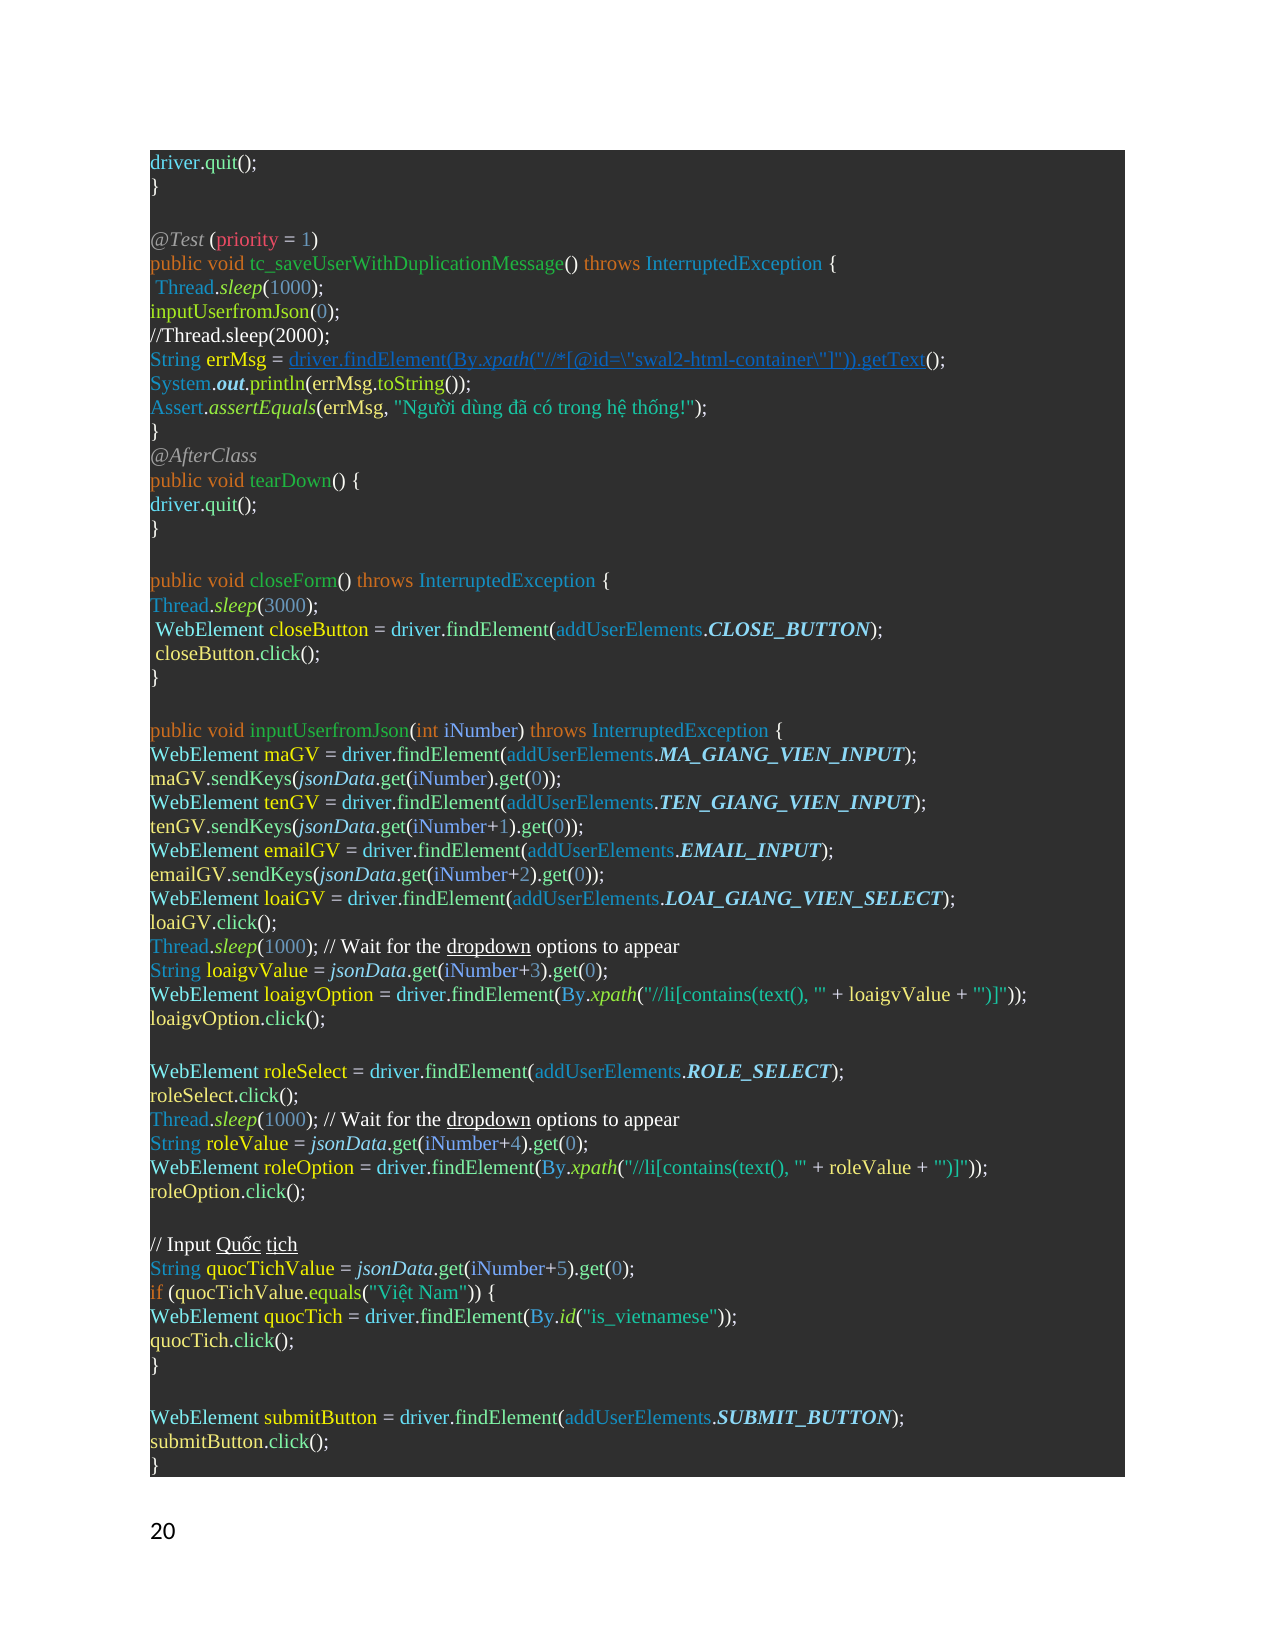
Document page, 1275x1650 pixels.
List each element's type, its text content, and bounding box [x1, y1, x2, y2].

text WebElement roleSelect = driver.findElement(addUserElements.ROLE_SELECT); [150, 1059, 1125, 1083]
text Thread.sleep(1000); // Wait for the dropdown options to appear [150, 934, 1125, 958]
text submitButton.click(); [150, 1429, 1125, 1453]
text WebElement maGV = driver.findElement(addUserElements.MA_GIANG_VIEN_INPUT); [150, 742, 1125, 766]
text WebElement submitButton = driver.findElement(addUserElements.SUBMIT_BUTTON); [150, 1405, 1125, 1429]
text @Test (priority = 1) [150, 227, 1125, 251]
text WebElement tenGV = driver.findElement(addUserElements.TEN_GIANG_VIEN_INPUT); [150, 790, 1125, 814]
text closeButton.click(); [150, 641, 1125, 665]
text String roleValue = jsonData.get(iNumber+4).get(0); [150, 1131, 1125, 1155]
text //Thread.sleep(2000); [150, 323, 1125, 347]
text @AfterClass [150, 443, 1125, 467]
text WebElement loaigvOption = driver.findElement(By.xpath("//li[contains(text(), '" + loaigvValue + "')]")); [150, 982, 1125, 1006]
text tenGV.sendKeys(jsonData.get(iNumber+1).get(0)); [150, 814, 1125, 838]
text WebElement quocTich = driver.findElement(By.id("is_vietnamese")); [150, 1304, 1125, 1328]
text roleSelect.click(); [150, 1083, 1125, 1107]
text quocTich.click(); [150, 1328, 1125, 1352]
text Assert.assertEquals(errMsg, "Người dùng đã có trong hệ thống!"); [150, 395, 1125, 419]
text } [150, 516, 1125, 540]
text // Input Quốc tịch [150, 1232, 1125, 1256]
text WebElement loaiGV = driver.findElement(addUserElements.LOAI_GIANG_VIEN_SELECT); [150, 886, 1125, 910]
text driver.quit(); [150, 492, 1125, 516]
text public void inputUserfromJson(int iNumber) throws InterruptedException { [150, 717, 1125, 742]
text emailGV.sendKeys(jsonData.get(iNumber+2).get(0)); [150, 862, 1125, 886]
text WebElement emailGV = driver.findElement(addUserElements.EMAIL_INPUT); [150, 838, 1125, 862]
text } [150, 1352, 1125, 1377]
text loaigvOption.click(); [150, 1006, 1125, 1030]
text inputUserfromJson(0); [150, 299, 1125, 323]
text String loaigvValue = jsonData.get(iNumber+3).get(0); [150, 958, 1125, 982]
text Thread.sleep(3000); [150, 592, 1125, 617]
text WebElement roleOption = driver.findElement(By.xpath("//li[contains(text(), '" + roleValue + "')]")); [150, 1155, 1125, 1179]
text public void closeForm() throws InterruptedException { [150, 568, 1125, 592]
text loaiGV.click(); [150, 910, 1125, 934]
text } [150, 1453, 1125, 1477]
text System.out.println(errMsg.toString()); [150, 371, 1125, 395]
text driver.quit(); [150, 150, 1125, 174]
text Thread.sleep(1000); // Wait for the dropdown options to appear [150, 1107, 1125, 1131]
text maGV.sendKeys(jsonData.get(iNumber).get(0)); [150, 766, 1125, 790]
text String errMsg = driver.findElement(By.xpath("//*[@id=\"swal2-html-container\"]")).getText(); [150, 347, 1125, 371]
text } [150, 419, 1125, 443]
text } [150, 665, 1125, 689]
text public void tearDown() { [150, 467, 1125, 492]
text } [150, 174, 1125, 198]
text public void tc_saveUserWithDuplicationMessage() throws InterruptedException { [150, 251, 1125, 275]
text if (quocTichValue.equals("Việt Nam")) { [150, 1280, 1125, 1304]
text Thread.sleep(1000); [150, 275, 1125, 299]
text String quocTichValue = jsonData.get(iNumber+5).get(0); [150, 1256, 1125, 1280]
text WebElement closeButton = driver.findElement(addUserElements.CLOSE_BUTTON); [150, 617, 1125, 641]
text roleOption.click(); [150, 1179, 1125, 1203]
